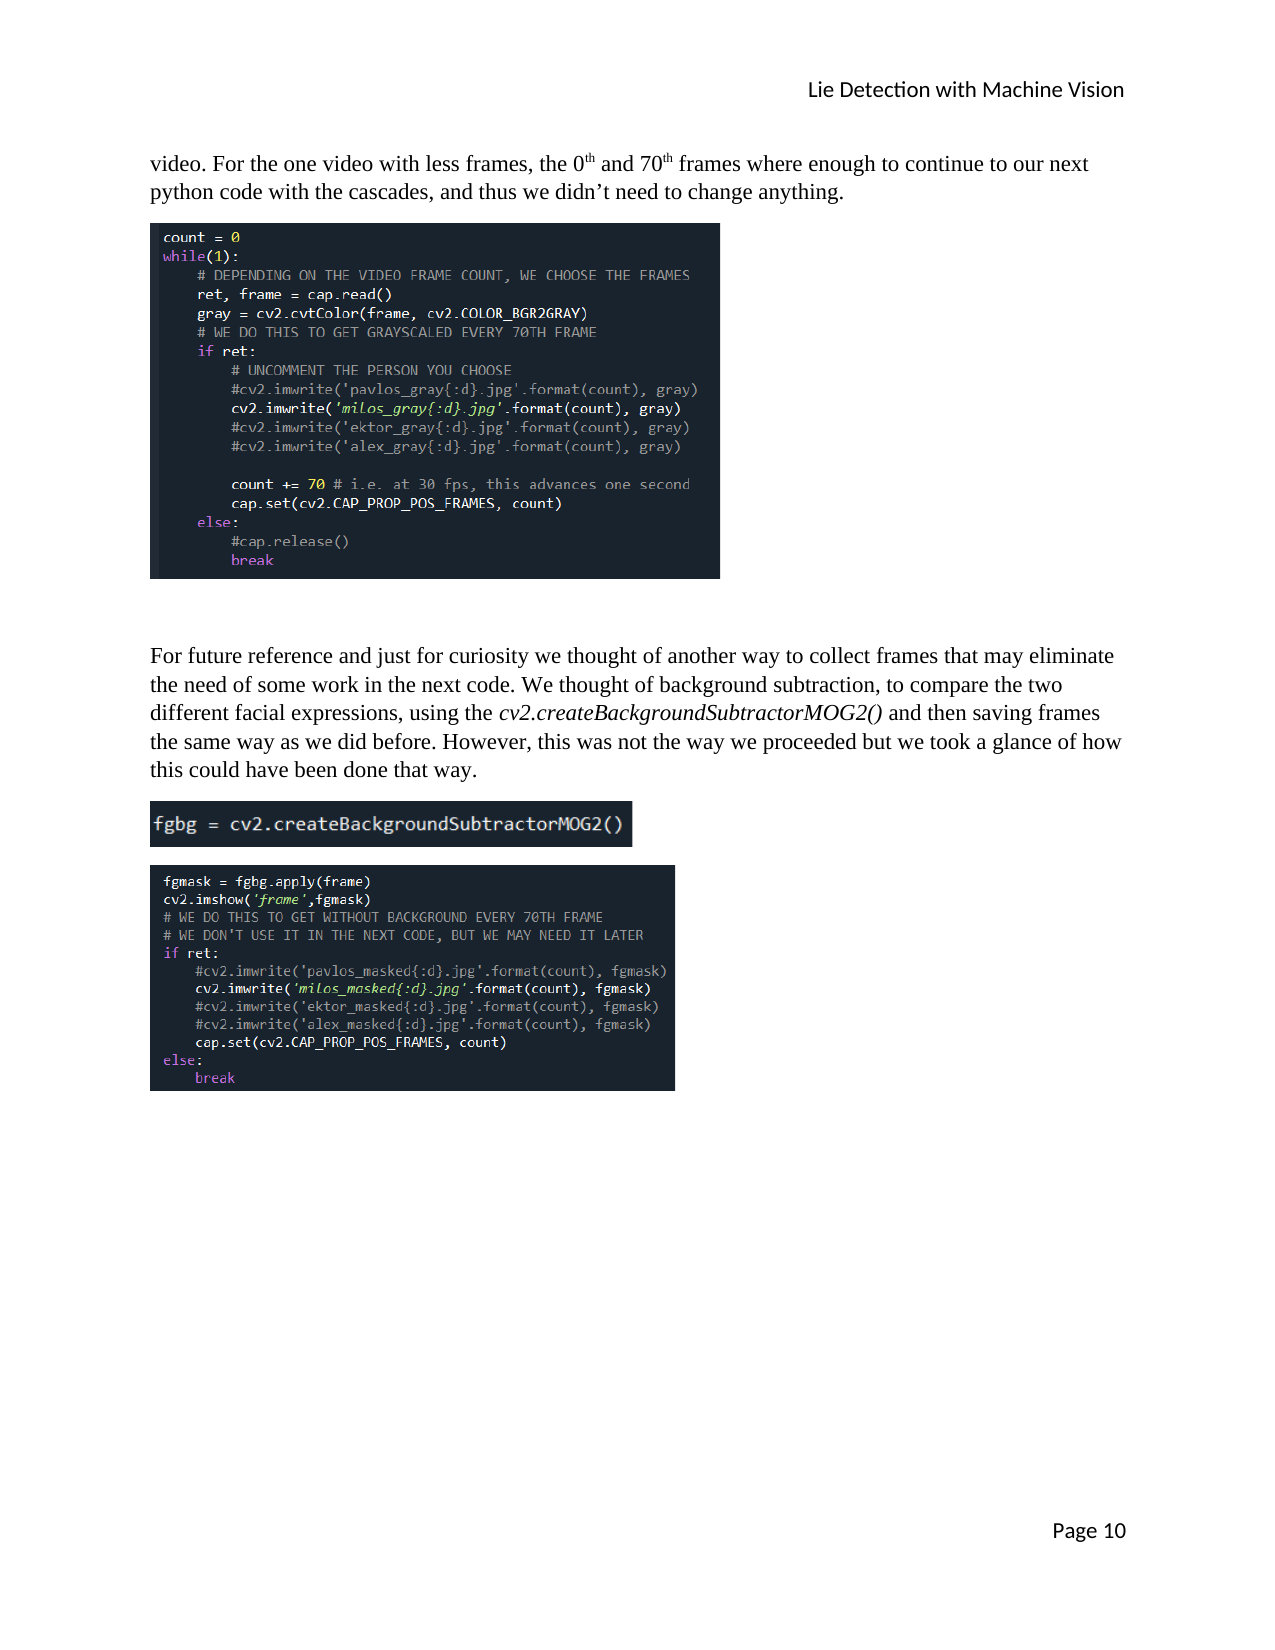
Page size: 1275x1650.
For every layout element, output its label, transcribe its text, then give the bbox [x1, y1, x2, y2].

text For future reference and just for curiosity we thought of another way to collect frames that may eliminate the need of some work in the next code. We thought of background subtraction, to compare the two different facial expressions, using the cv2.createBackgroundSubtractorMOG2() and then saving frames the same way as we did before. However, this was not the way we proceeded but we took a glance of how this could have been done that way. [150, 642, 1125, 783]
picture [150, 865, 675, 1091]
picture [150, 801, 633, 847]
picture [150, 223, 721, 579]
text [150, 150, 1125, 205]
